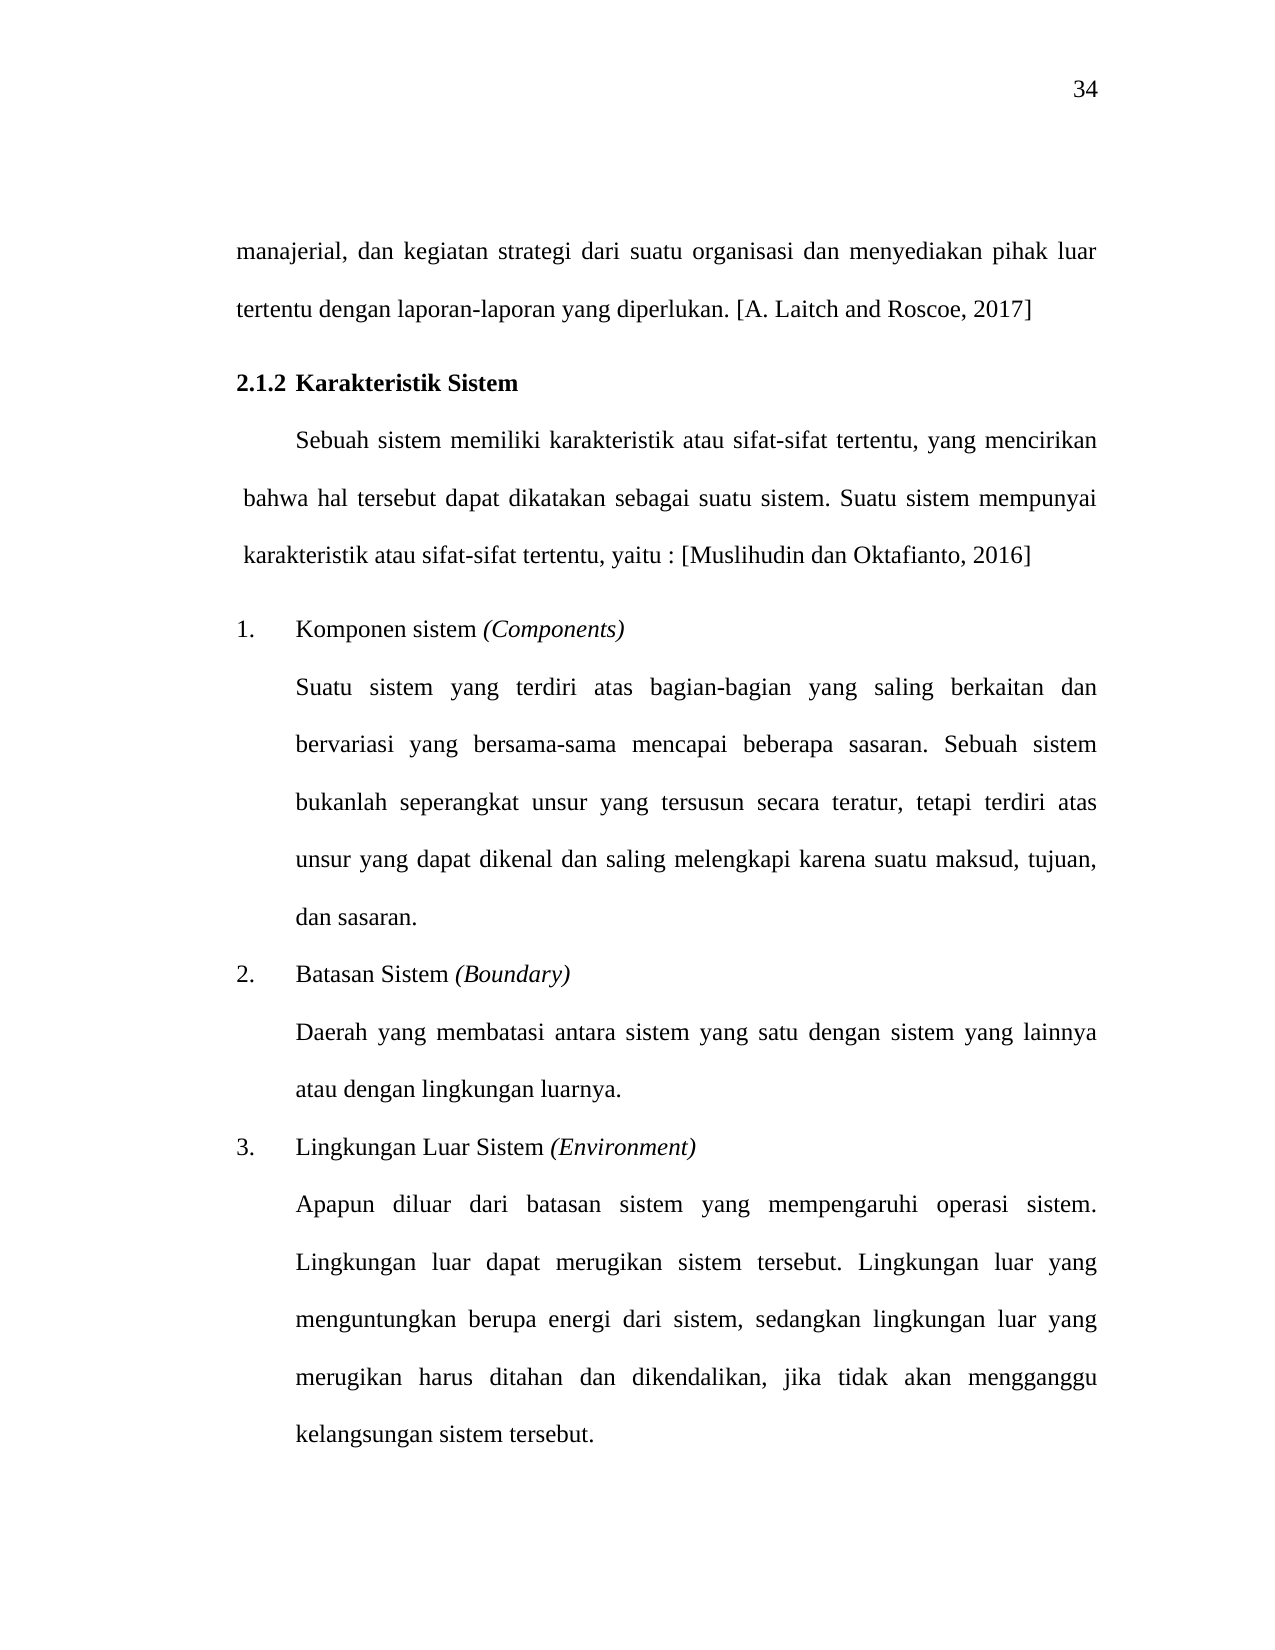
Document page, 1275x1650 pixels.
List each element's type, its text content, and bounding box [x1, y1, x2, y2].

list Apapun diluar dari batasan sistem yang mempengaruhi operasi sistem. Lingkungan luar dapat merugikan sistem tersebut. Lingkungan luar yang menguntungkan berupa energi dari sistem, sedangkan lingkungan luar yang merugikan harus ditahan dan dikendalikan, jika tidak akan mengganggu kelangsungan sistem tersebut. [295, 1189, 1098, 1448]
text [236, 236, 1098, 322]
list Batasan Sistem (Boundary) [236, 959, 1098, 988]
list Lingkungan Luar Sistem (Environment) [236, 1132, 1098, 1161]
text Karakteristik Sistem [236, 368, 1098, 397]
text Sebuah sistem memiliki karakteristik atau sifat-sifat tertentu, yang mencirikan bahwa hal tersebut dapat dikatakan sebagai suatu sistem. Suatu sistem mempunyai karakteristik atau sifat-sifat tertentu, yaitu : [Muslihudin dan Oktafianto, 2016] [243, 425, 1098, 569]
list Suatu sistem yang terdiri atas bagian-bagian yang saling berkaitan dan bervariasi yang bersama-sama mencapai beberapa sasaran. Sebuah sistem bukanlah seperangkat unsur yang tersusun secara teratur, tetapi terdiri atas unsur yang dapat dikenal dan saling melengkapi karena suatu maksud, tujuan, dan sasaran. [295, 672, 1098, 931]
list Daerah yang membatasi antara sistem yang satu dengan sistem yang lainnya atau dengan lingkungan luarnya. [295, 1017, 1098, 1103]
list Komponen sistem (Components) [236, 614, 1098, 643]
